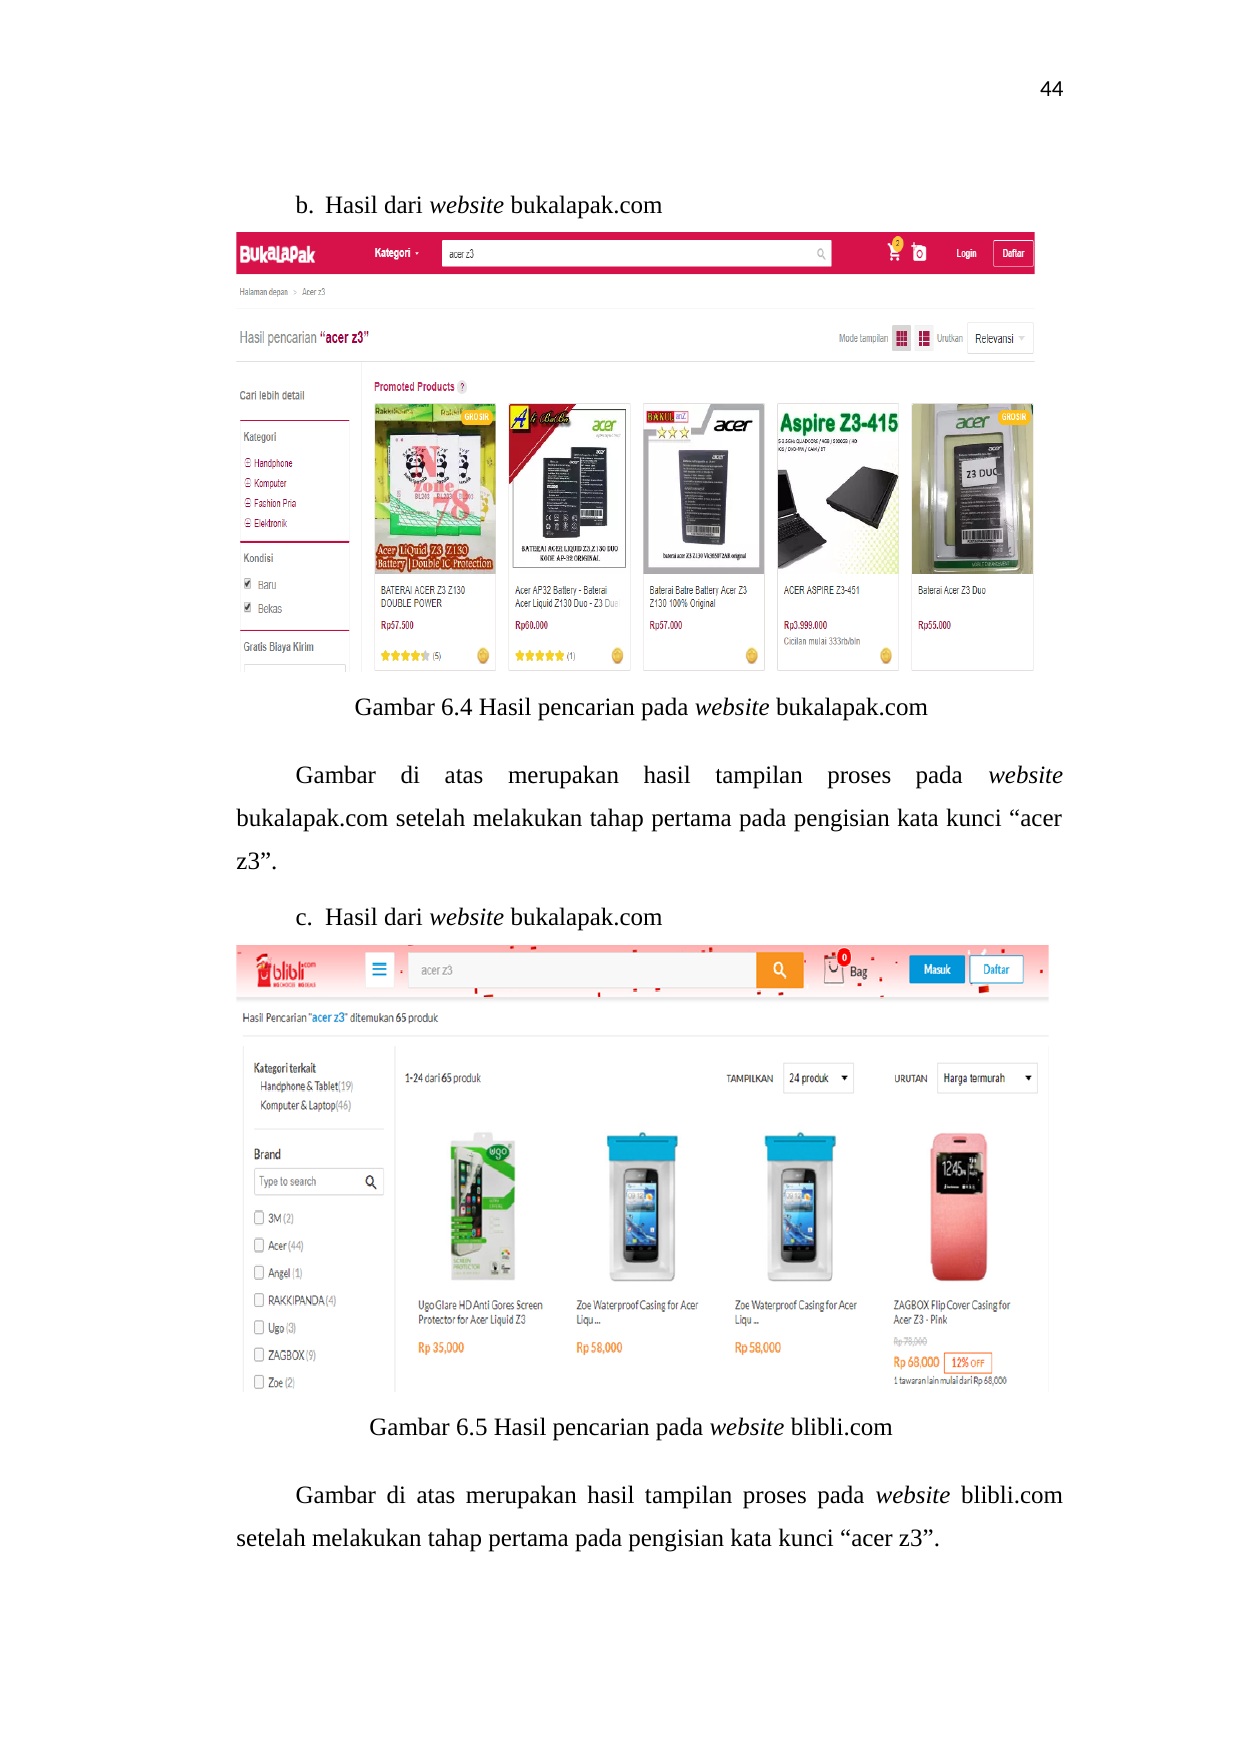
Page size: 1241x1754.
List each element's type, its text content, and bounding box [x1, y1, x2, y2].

picture [236, 945, 1049, 1392]
subtitle Gambar 6.4 Hasil pencarian pada website bukalapak.com [354, 692, 1063, 721]
list Hasil dari website bukalapak.com [295, 902, 1063, 931]
text Gambar di atas merupakan hasil tampilan proses pada website bukalapak.com setelah melakukan tahap pertama pada pengisian kata kunci “acer z3”. [236, 760, 1063, 875]
picture [236, 232, 1035, 672]
list Hasil dari website bukalapak.com [295, 190, 1063, 218]
text Gambar di atas merupakan hasil tampilan proses pada website blibli.com setelah melakukan tahap pertama pada pengisian kata kunci “acer z3”. [236, 1480, 1063, 1552]
subtitle Gambar 6.5 Hasil pencarian pada website blibli.com [369, 1412, 1063, 1441]
